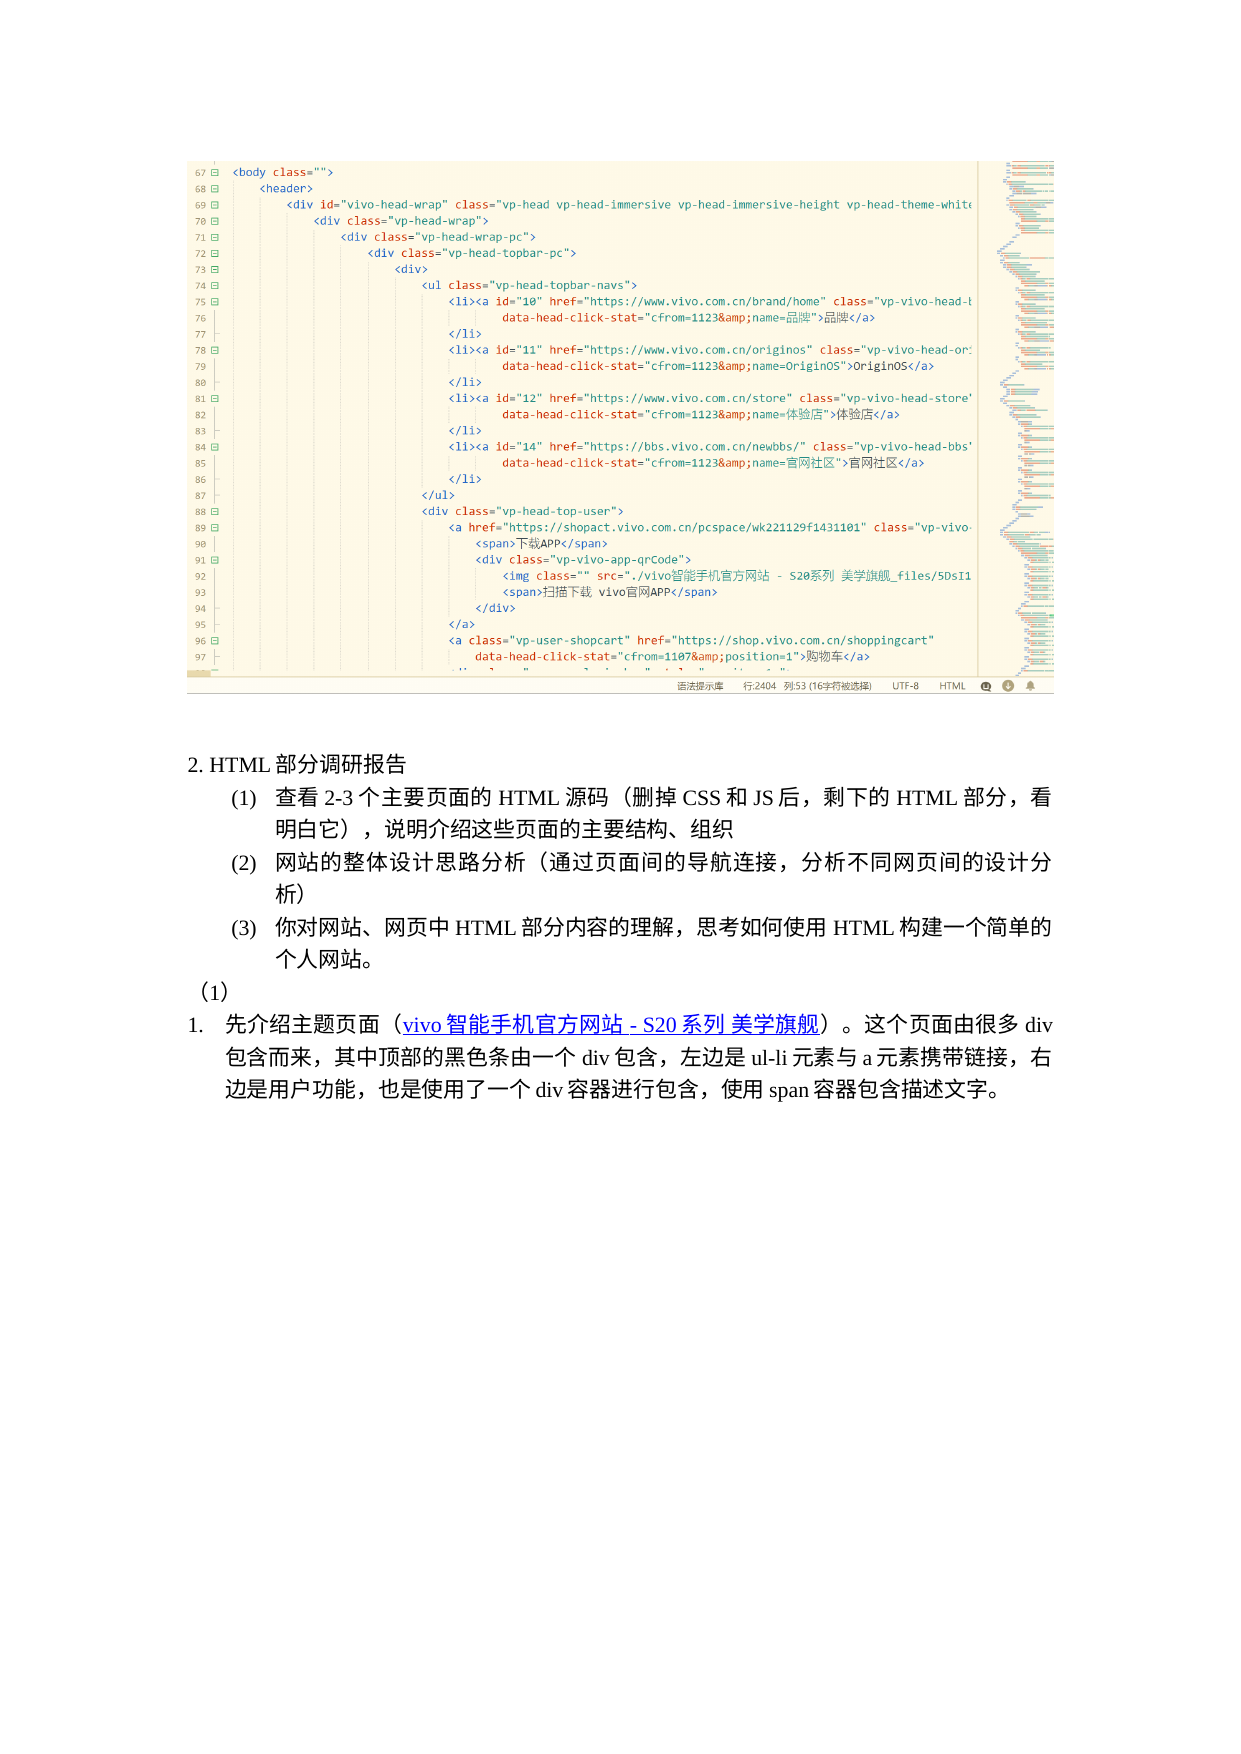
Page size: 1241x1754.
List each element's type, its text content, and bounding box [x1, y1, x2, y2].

list 查看2-3个主要页面的HTML源码（删掉CSS和JS后，剩下的HTML部分，看明白它），说明介绍这些页面的主要结构、组织 [231, 779, 1053, 844]
list 网站的整体设计思路分析（通过页面间的导航连接，分析不同网页间的设计分析） [231, 844, 1053, 909]
text （1） [187, 974, 1053, 1007]
list 你对网站、网页中HTML部分内容的理解，思考如何使用HTML构建一个简单的个人网站。 [231, 909, 1053, 974]
picture [187, 161, 1054, 694]
list 先介绍主题页面（vivo智能手机官方网站 - S20系列 美学旗舰）。这个页面由很多div包含而来，其中顶部的黑色条由一个div包含，左边是ul-li元素与a元素携带链接，右边是用户功能，也是使用了一个div容器进行包含，使用span容器包含描述文字。 [187, 1007, 1053, 1104]
list HTML部分调研报告 [187, 747, 1053, 779]
